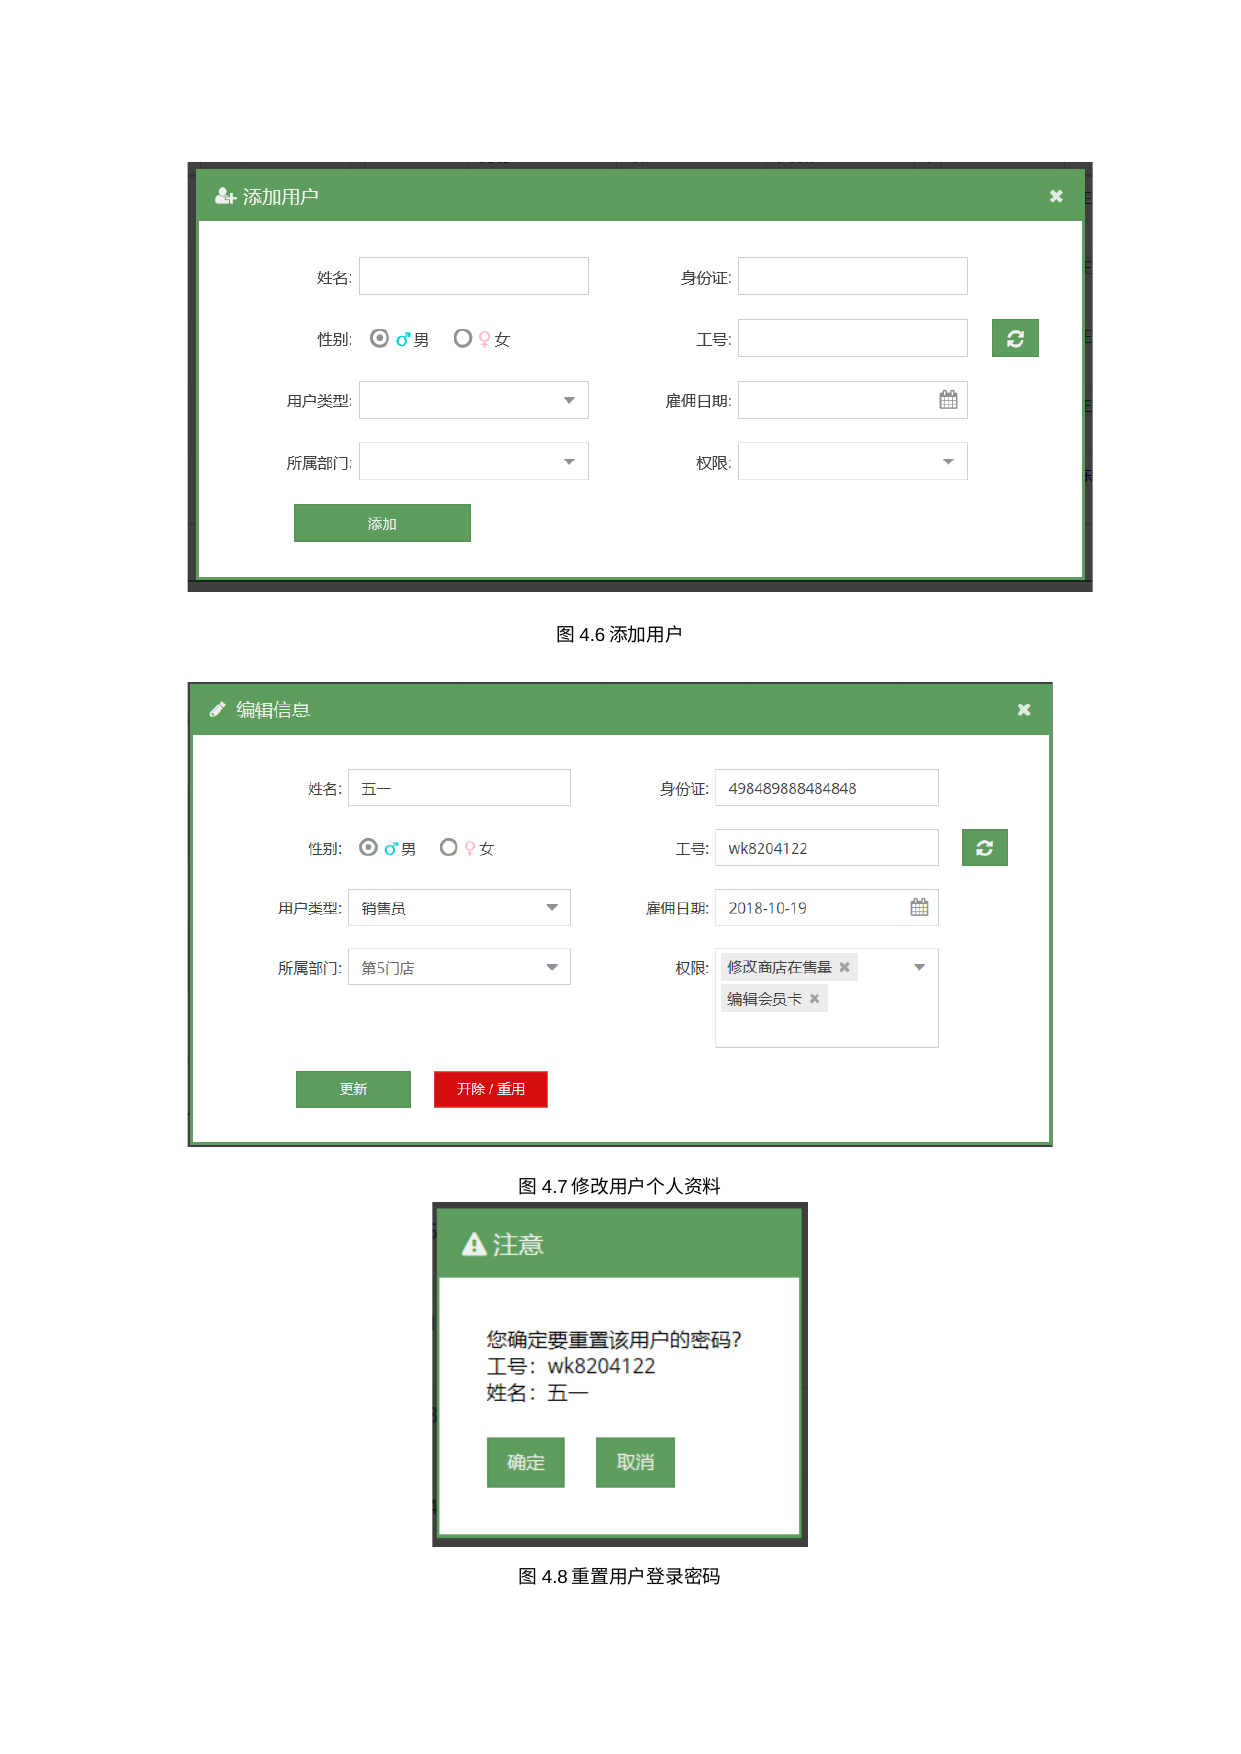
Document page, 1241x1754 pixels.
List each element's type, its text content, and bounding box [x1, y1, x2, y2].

picture [187, 162, 1093, 592]
picture [432, 1202, 808, 1547]
text 图 4.7修改用户个人资料 [187, 1169, 1053, 1202]
text 图 4.6添加用户 [187, 617, 1053, 649]
text 图 4.8重置用户登录密码 [187, 1559, 1053, 1592]
picture [187, 682, 1053, 1147]
